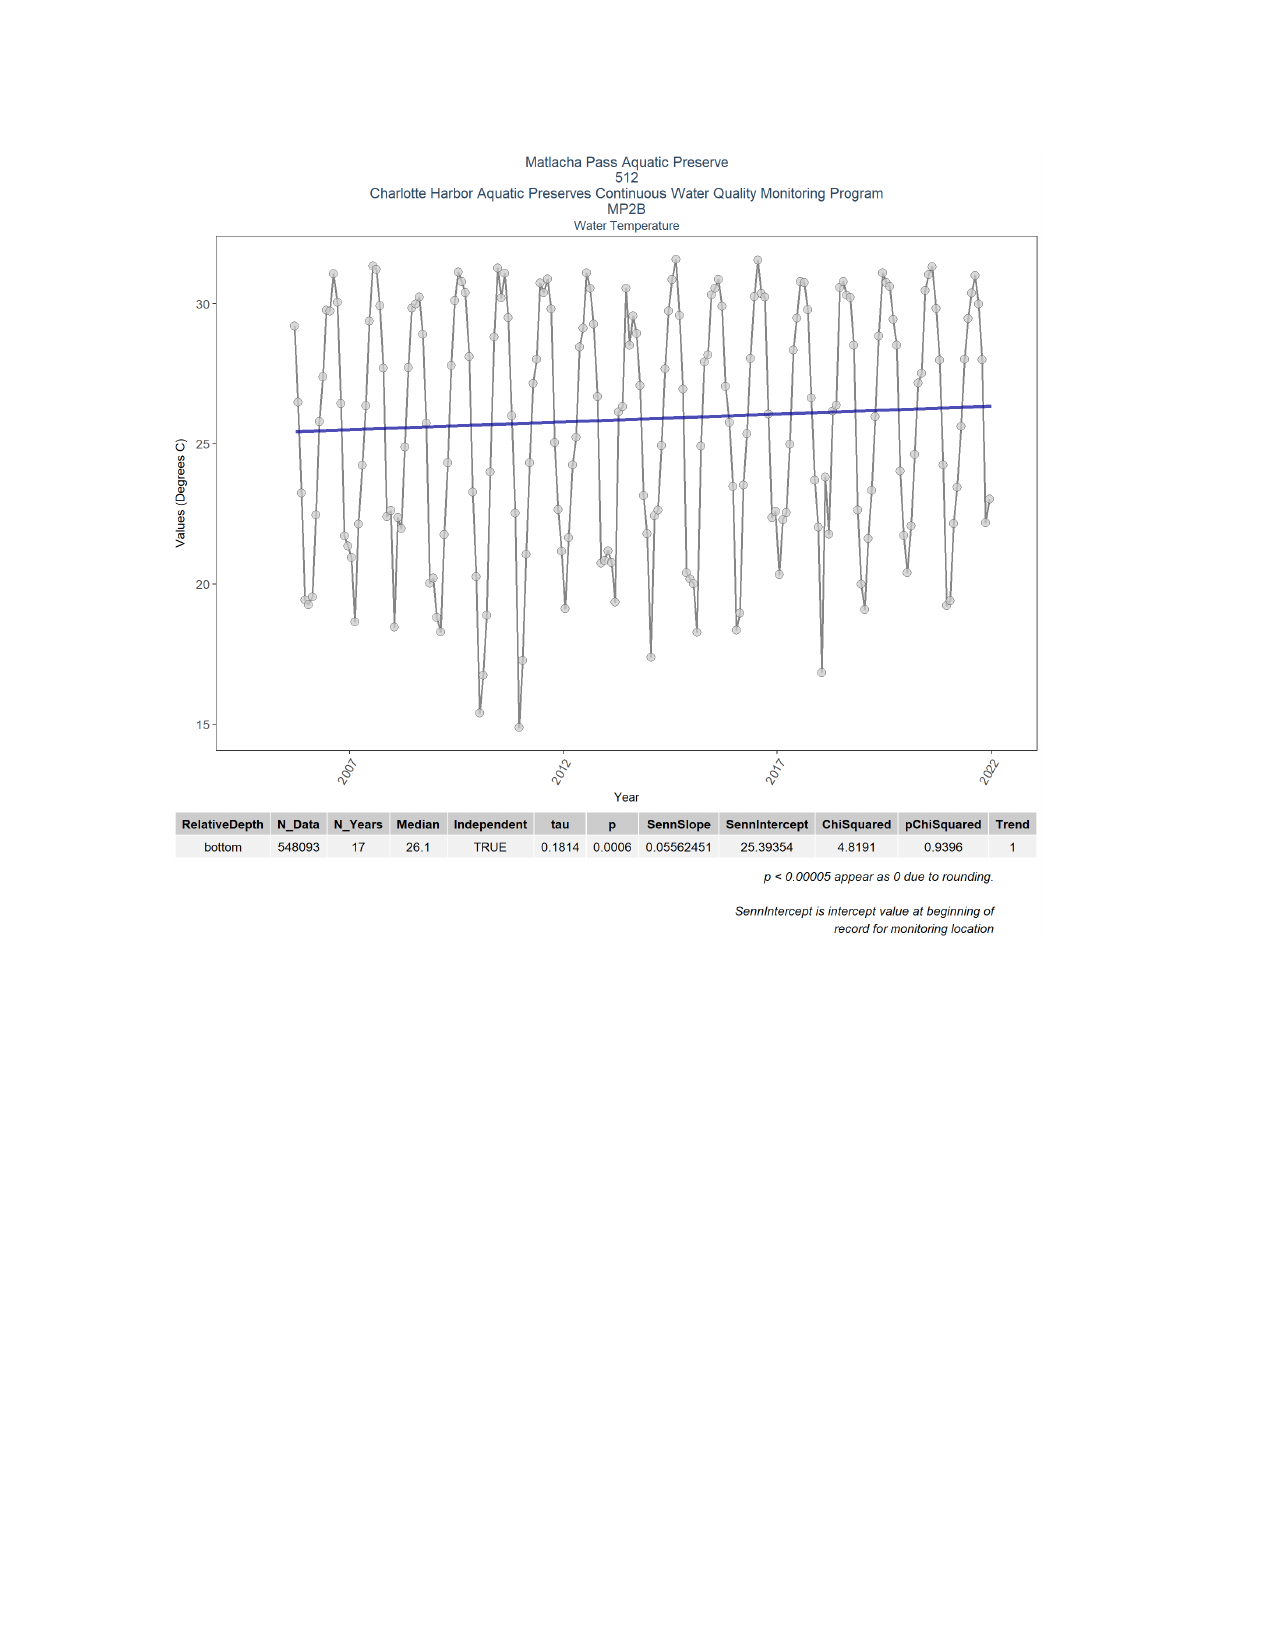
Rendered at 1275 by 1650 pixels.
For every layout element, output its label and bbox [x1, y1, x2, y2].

picture [168, 150, 1044, 938]
